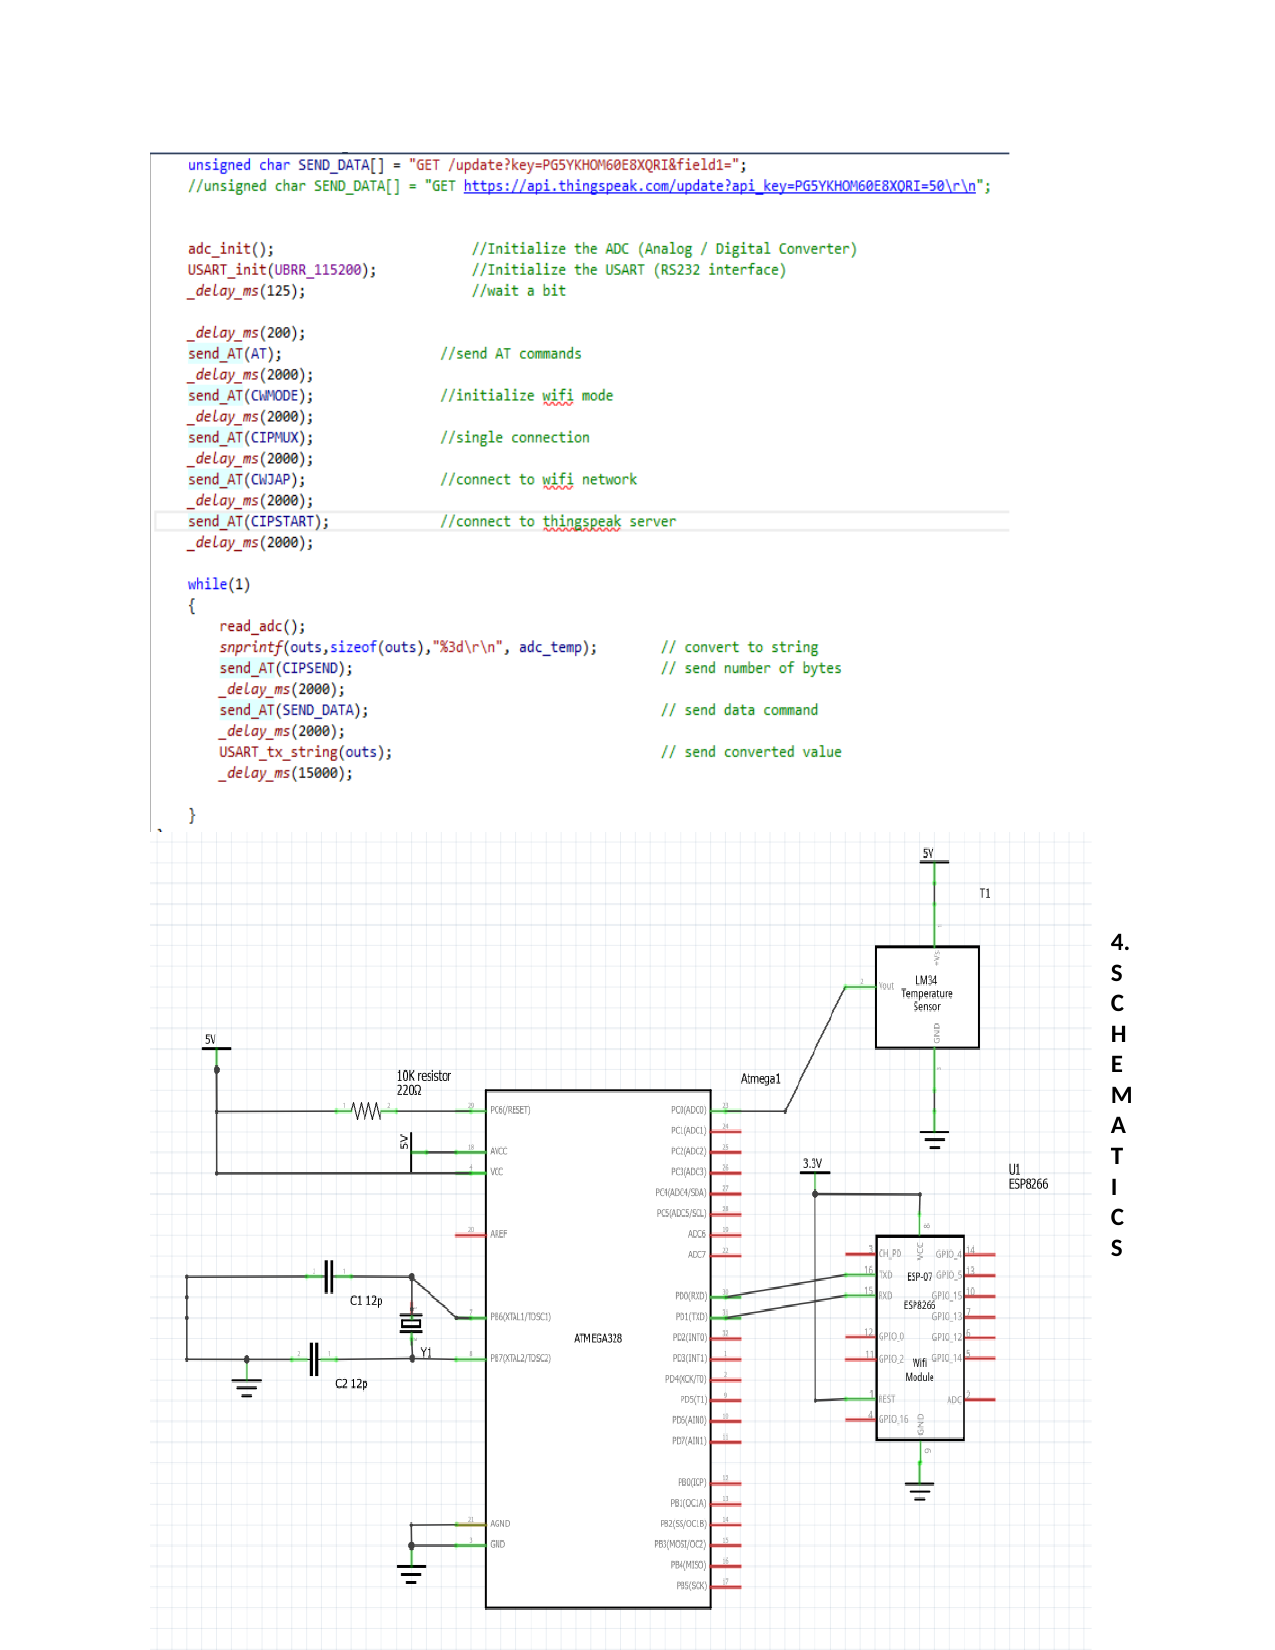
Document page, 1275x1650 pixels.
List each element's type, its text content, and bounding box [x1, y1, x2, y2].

picture [150, 152, 1092, 1650]
list SCHEMATICS [1092, 927, 1125, 1262]
